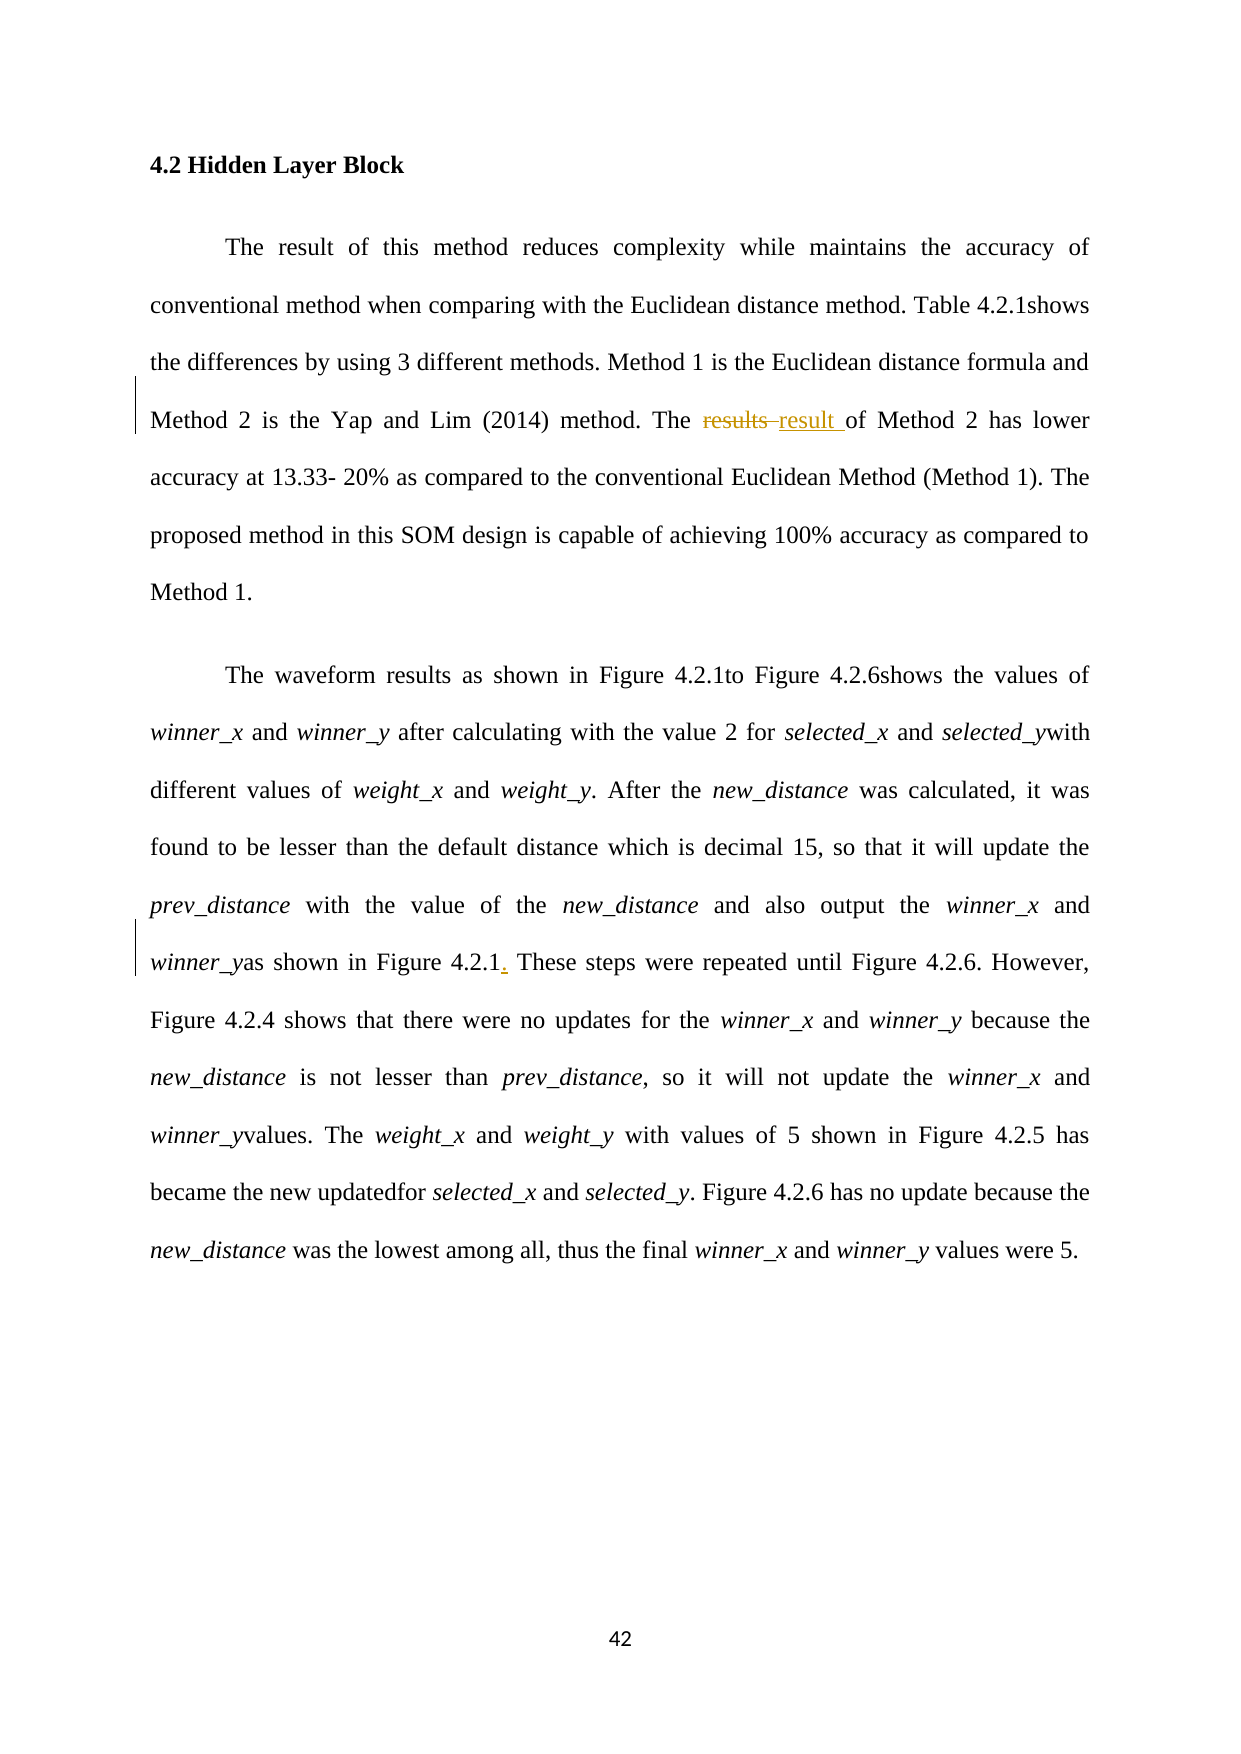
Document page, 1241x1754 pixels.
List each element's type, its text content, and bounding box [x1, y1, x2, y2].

text The waveform results as shown in Figure 4.2.1to Figure 4.2.6shows the values of winner_x and winner_y after calculating with the value 2 for selected_x and selected_ywith different values of weight_x and weight_y. After the new_distance was calculated, it was found to be lesser than the default distance which is decimal 15, so that it will update the prev_distance with the value of the new_distance and also output the winner_x and winner_yas shown in Figure 4.2.1 These steps were repeated until Figure 4.2.6. However, Figure 4.2.4 shows that there were no updates for the winner_x and winner_y because the new_distance is not lesser than prev_distance, so it will not update the winner_x and winner_yvalues. The weight_x and weight_y with values of 5 shown in Figure 4.2.5 has became the new updatedfor selected_x and selected_y. Figure 4.2.6 has no update because the new_distance was the lowest among all, thus the final winner_x and winner_y values were 5. [150, 660, 1090, 1264]
text The result of this method reduces complexity while maintains the accuracy of conventional method when comparing with the Euclidean distance method. Table 4.2.1shows the differences by using 3 different methods. Method 1 is the Euclidean distance formula and Method 2 is the Yap and Lim (2014) method. The of Method 2 has lower accuracy at 13.33- 20% as compared to the conventional Euclidean Method (Method 1). The proposed method in this SOM design is capable of achieving 100% accuracy as compared to Method 1. [150, 232, 1090, 606]
subtitle 4.2 Hidden Layer Block [150, 150, 1090, 179]
